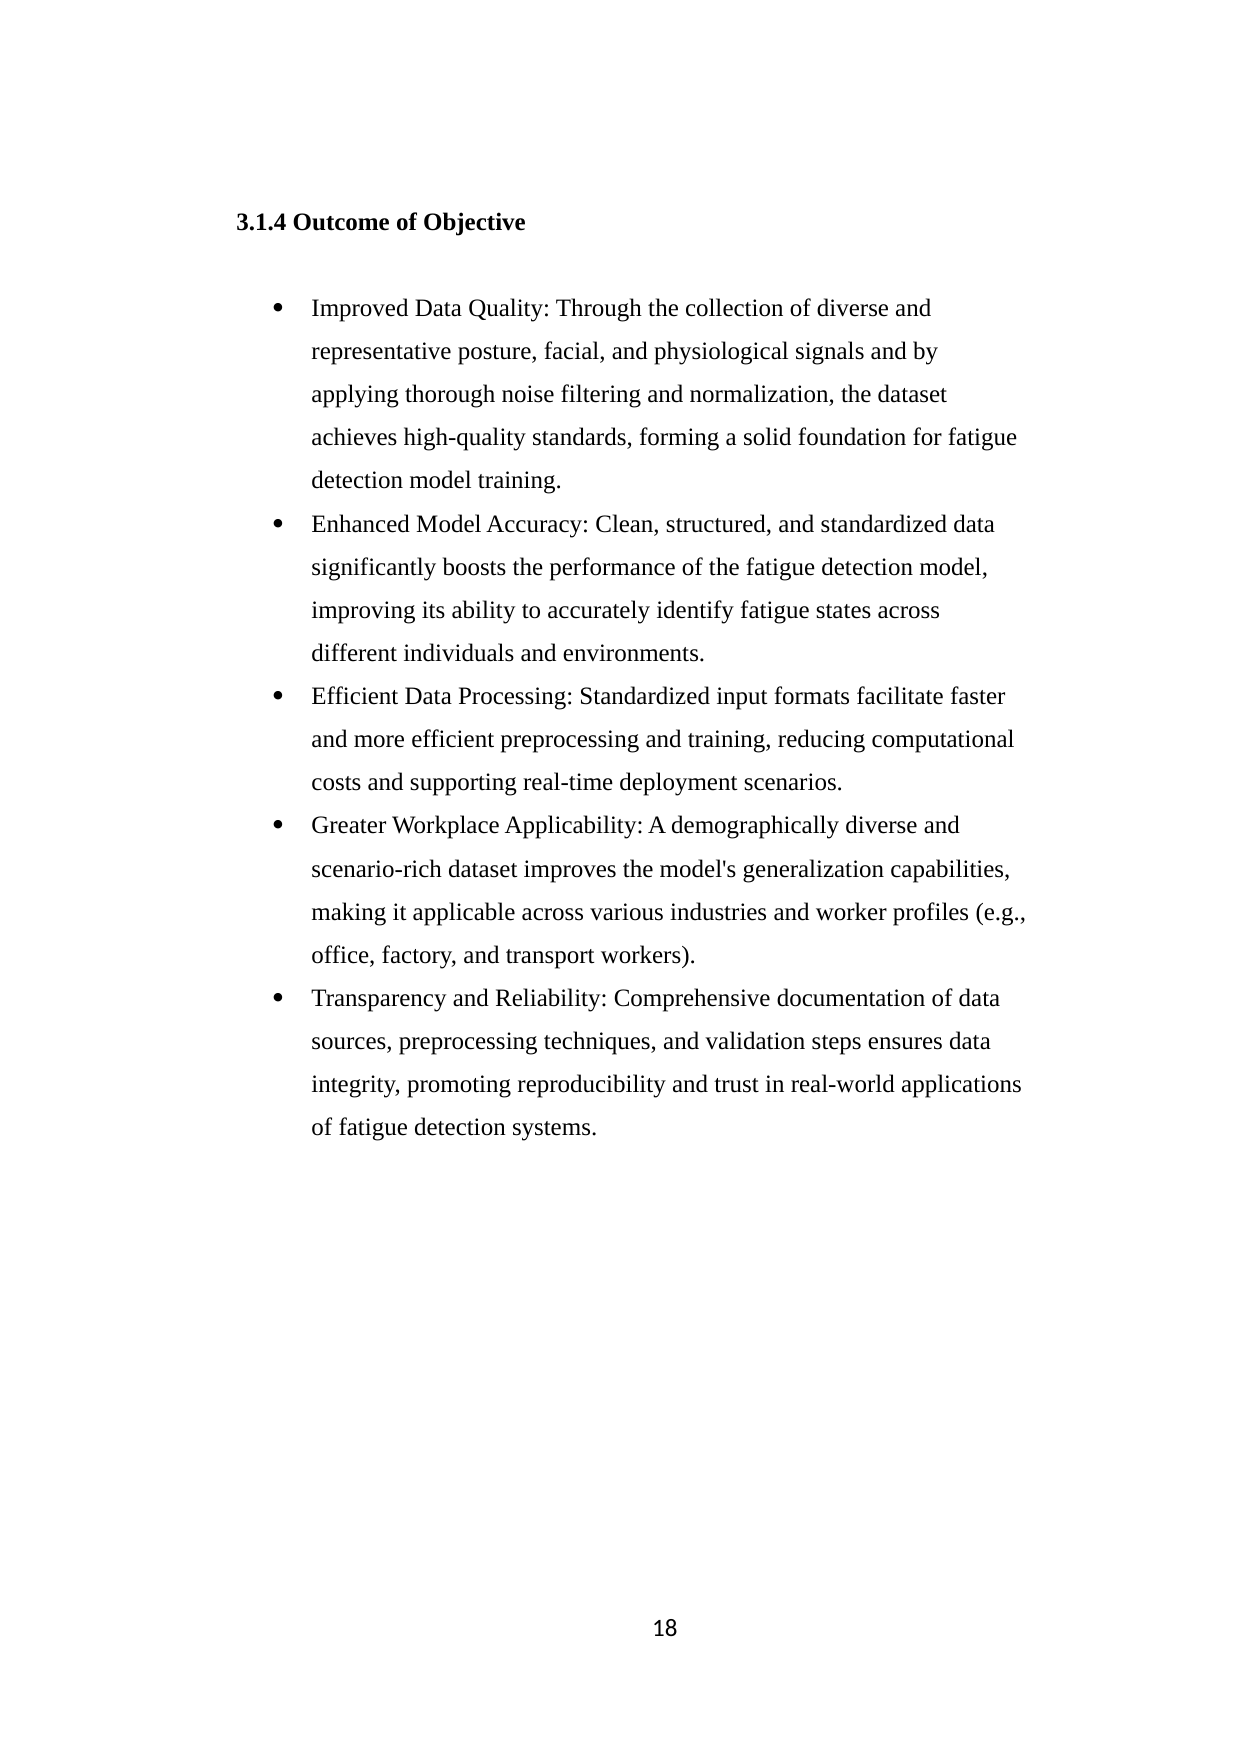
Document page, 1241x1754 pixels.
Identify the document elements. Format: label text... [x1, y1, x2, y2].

list Efficient Data Processing: Standardized input formats facilitate faster and more efficient preprocessing and training, reducing computational costs and supporting real-time deployment scenarios. [274, 681, 1028, 796]
text 3.1.4 Outcome of Objective [236, 207, 1028, 236]
list Enhanced Model Accuracy: Clean, structured, and standardized data significantly boosts the performance of the fatigue detection model, improving its ability to accurately identify fatigue states across different individuals and environments. [274, 509, 1028, 667]
list Transparency and Reliability: Comprehensive documentation of data sources, preprocessing techniques, and validation steps ensures data integrity, promoting reproducibility and trust in real-world applications of fatigue detection systems. [274, 983, 1028, 1141]
list Improved Data Quality: Through the collection of diverse and representative posture, facial, and physiological signals and by applying thorough noise filtering and normalization, the dataset achieves high-quality standards, forming a solid foundation for fatigue detection model training. [274, 293, 1028, 494]
list Greater Workplace Applicability: A demographically diverse and scenario-rich dataset improves the model's generalization capabilities, making it applicable across various industries and worker profiles (e.g., office, factory, and transport workers). [274, 811, 1028, 969]
